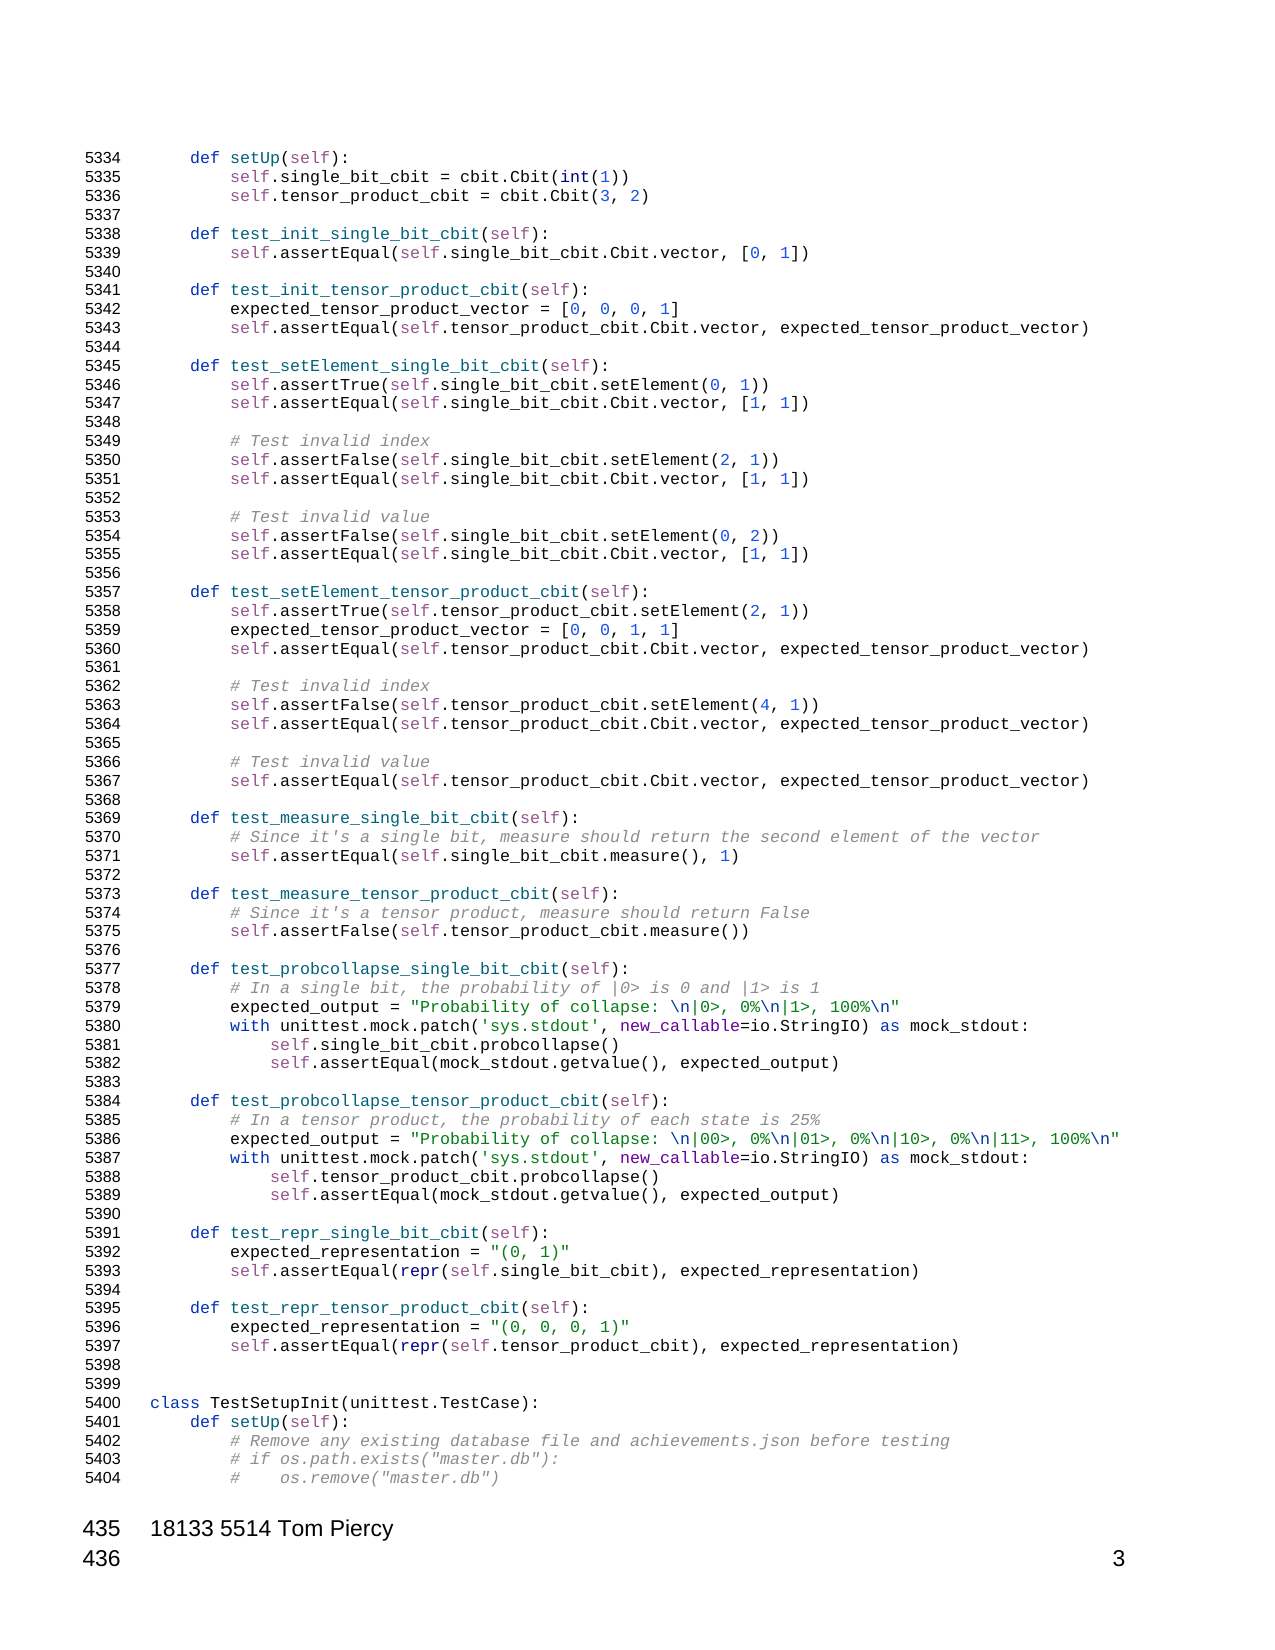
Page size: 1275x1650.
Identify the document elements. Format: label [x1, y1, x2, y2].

picture [343, 362, 349, 371]
picture [283, 890, 289, 899]
picture [343, 588, 349, 597]
text [150, 150, 1125, 1489]
picture [283, 814, 289, 823]
